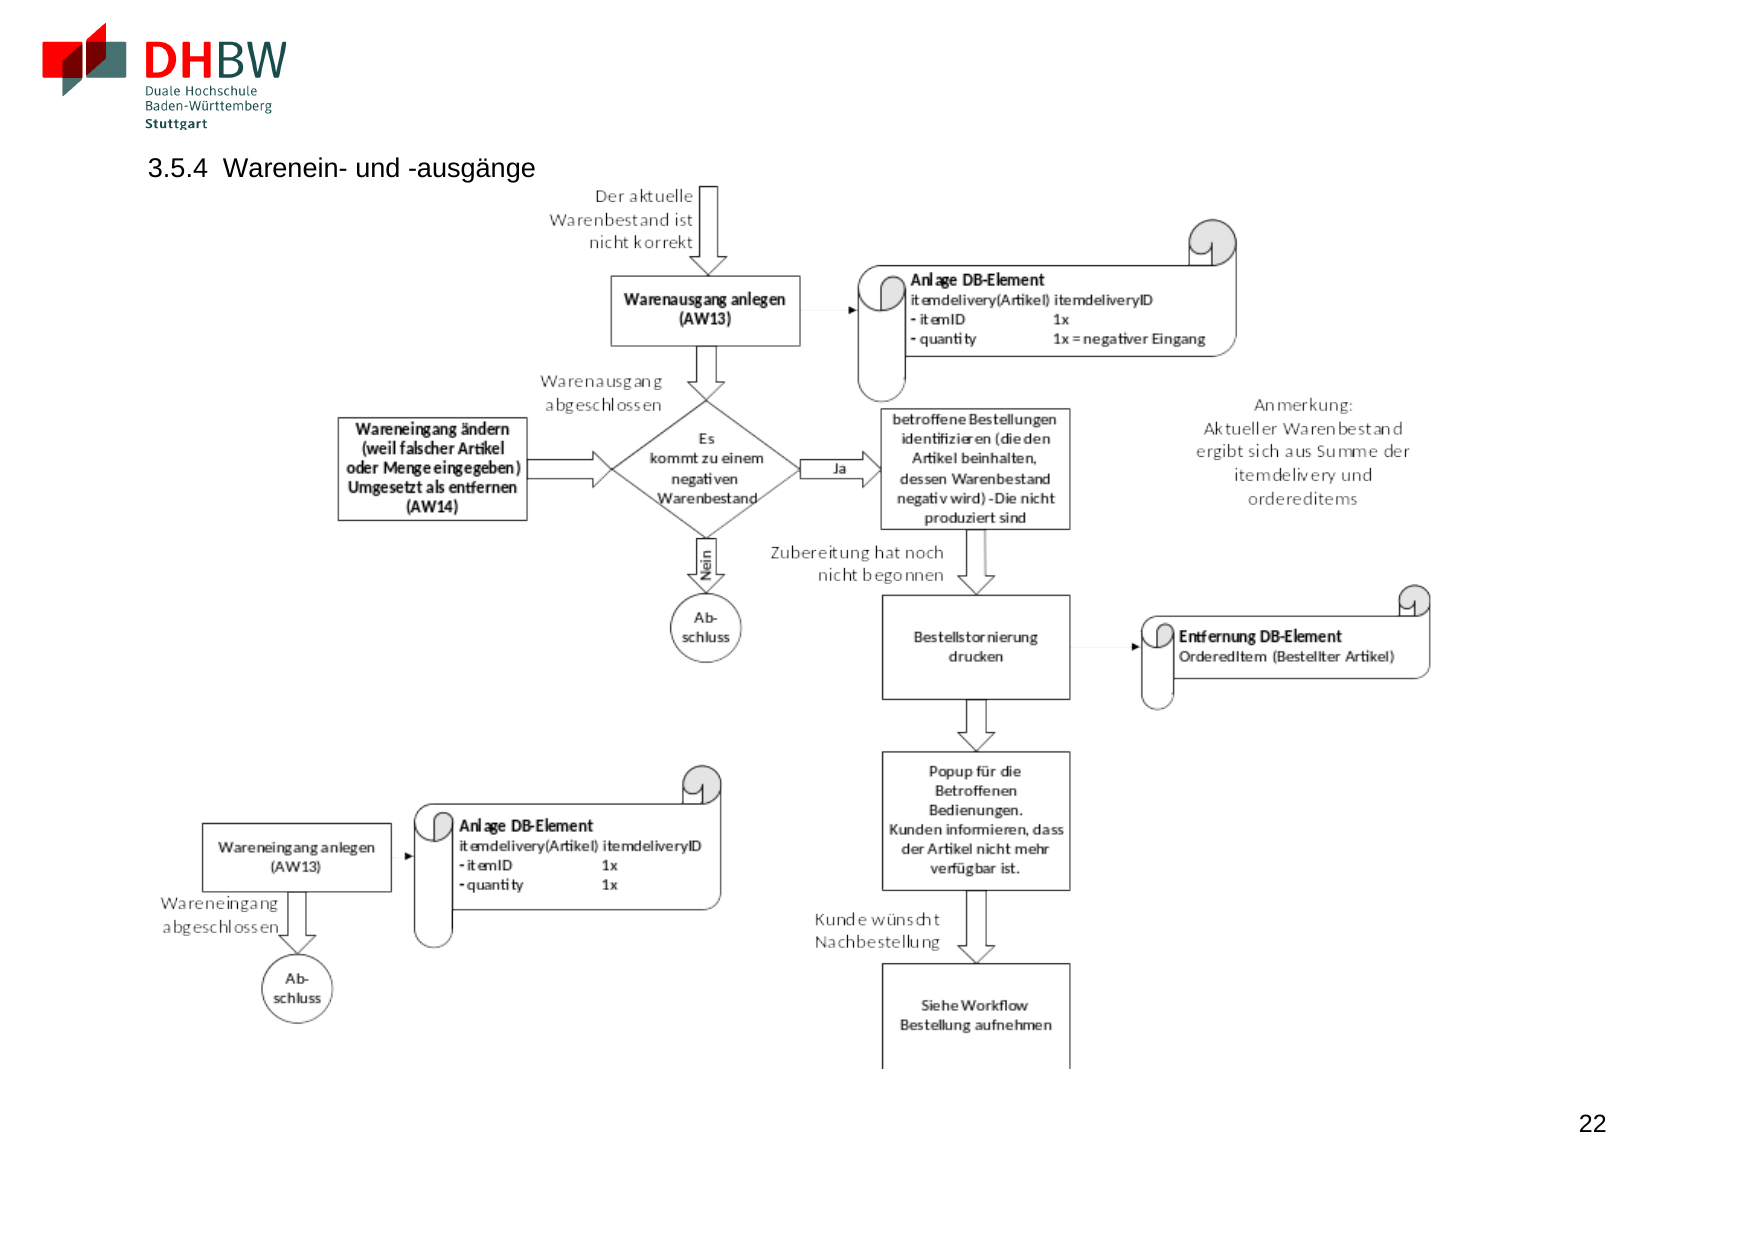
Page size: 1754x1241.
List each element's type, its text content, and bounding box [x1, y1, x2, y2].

picture [39, 20, 286, 130]
subtitle Warenein- und -ausgänge [148, 152, 1606, 183]
